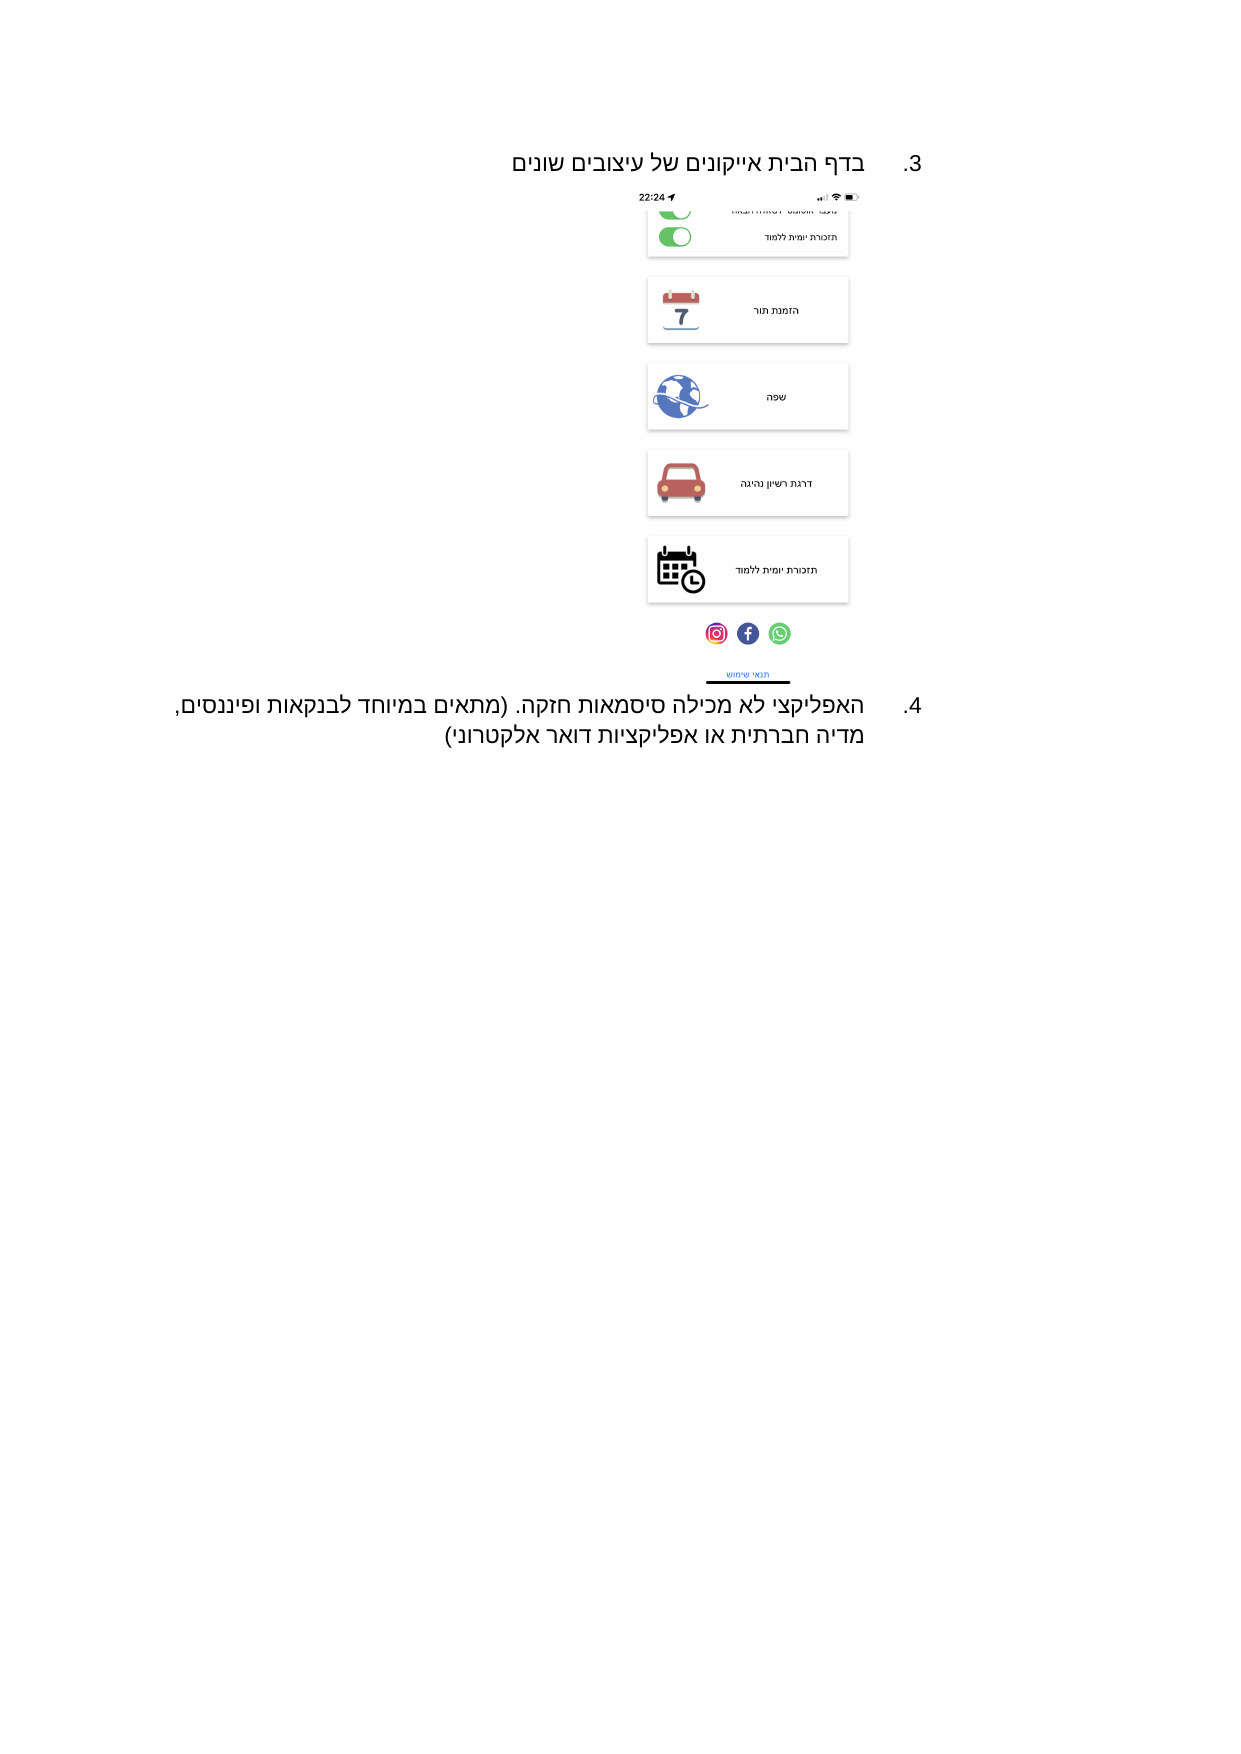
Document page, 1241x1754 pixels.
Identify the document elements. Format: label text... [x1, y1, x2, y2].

list בדף הבית אייקונים של עיצובים שונים [150, 150, 903, 176]
picture [630, 180, 865, 689]
list האפליקצי לא מכילה סיסמאות חזקה. (מתאים במיוחד לבנקאות ופיננסים, מדיה חברתית או אפליקציות דואר אלקטרוני) [150, 692, 903, 749]
